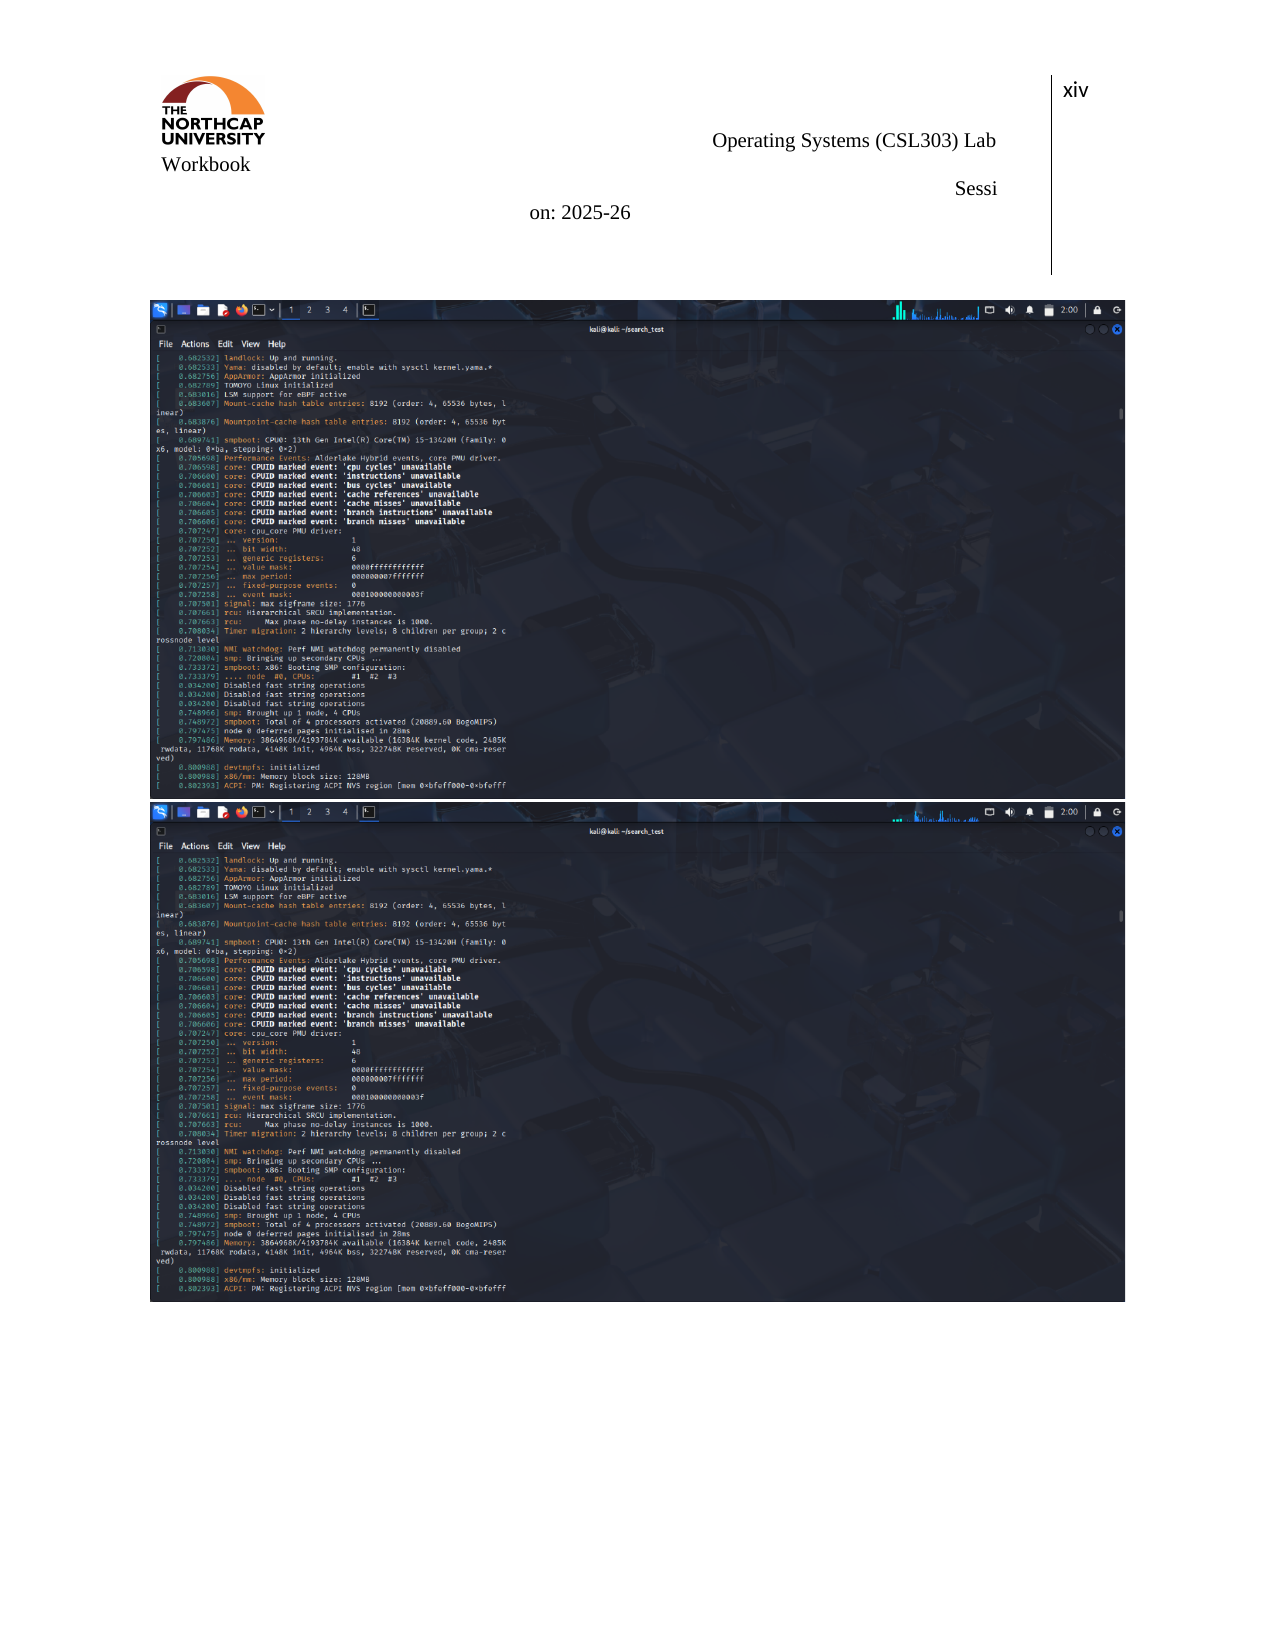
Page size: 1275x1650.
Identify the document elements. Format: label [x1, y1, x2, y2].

picture [161, 75, 265, 147]
picture [150, 802, 1125, 1302]
picture [150, 300, 1125, 799]
